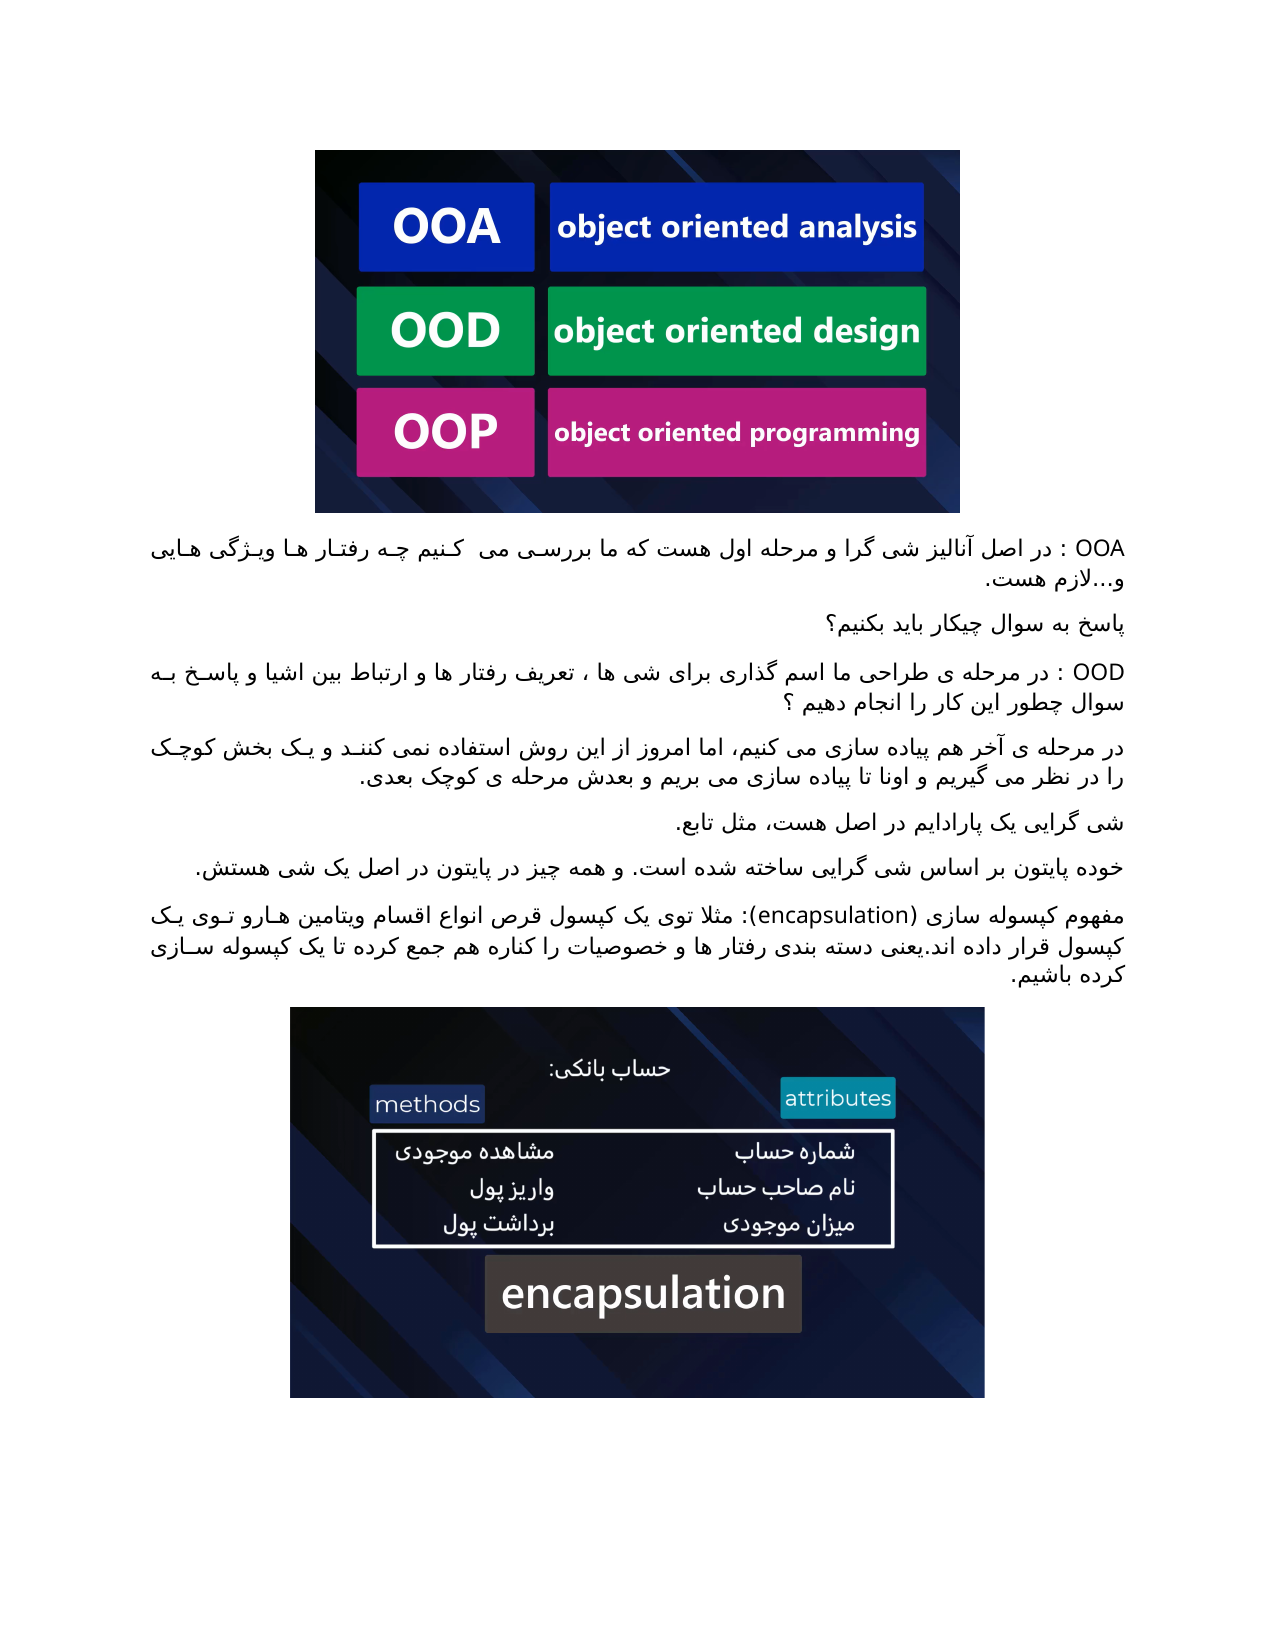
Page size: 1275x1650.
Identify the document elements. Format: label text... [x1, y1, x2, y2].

text OOD : در مرحله ی طراحی ما اسم گذاری برای شی ها ، تعریف رفتار ها و ارتباط بین اشیا و پاسخ به سوال چطور این کار را انجام دهیم ؟ [150, 656, 1125, 716]
text در مرحله ی آخر هم پیاده سازی می کنیم، اما امروز از این روش استفاده نمی کنند و یک بخش کوچک را در نظر می گیریم و اونا تا پیاده سازی می بریم و بعدش مرحله ی کوچک بعدی. [150, 734, 1125, 790]
picture [315, 150, 960, 513]
text OOA : در اصل آنالیز شی گرا و مرحله اول هست که ما بررسی می کنیم چه رفتار ها ویژگی هایی و...لازم هست. [150, 532, 1125, 592]
picture [290, 1007, 985, 1398]
text مفهوم کپسوله سازی (encapsulation): مثلا توی یک کپسول قرص انواع اقسام ویتامین هارو توی یک کپسول قرار داده اند.یعنی دسته بندی رفتار ها و خصوصیات را کناره هم جمع کرده تا یک کپسوله سازی کرده باشیم. [150, 899, 1125, 988]
text خوده پایتون بر اساس شی گرایی ساخته شده است. و همه چیز در پایتون در اصل یک شی هستش. [150, 854, 1125, 881]
text شی گرایی یک پارادایم در اصل هست، مثل تابع. [150, 809, 1125, 835]
text پاسخ به سوال چیکار باید بکنیم؟ [150, 610, 1125, 637]
